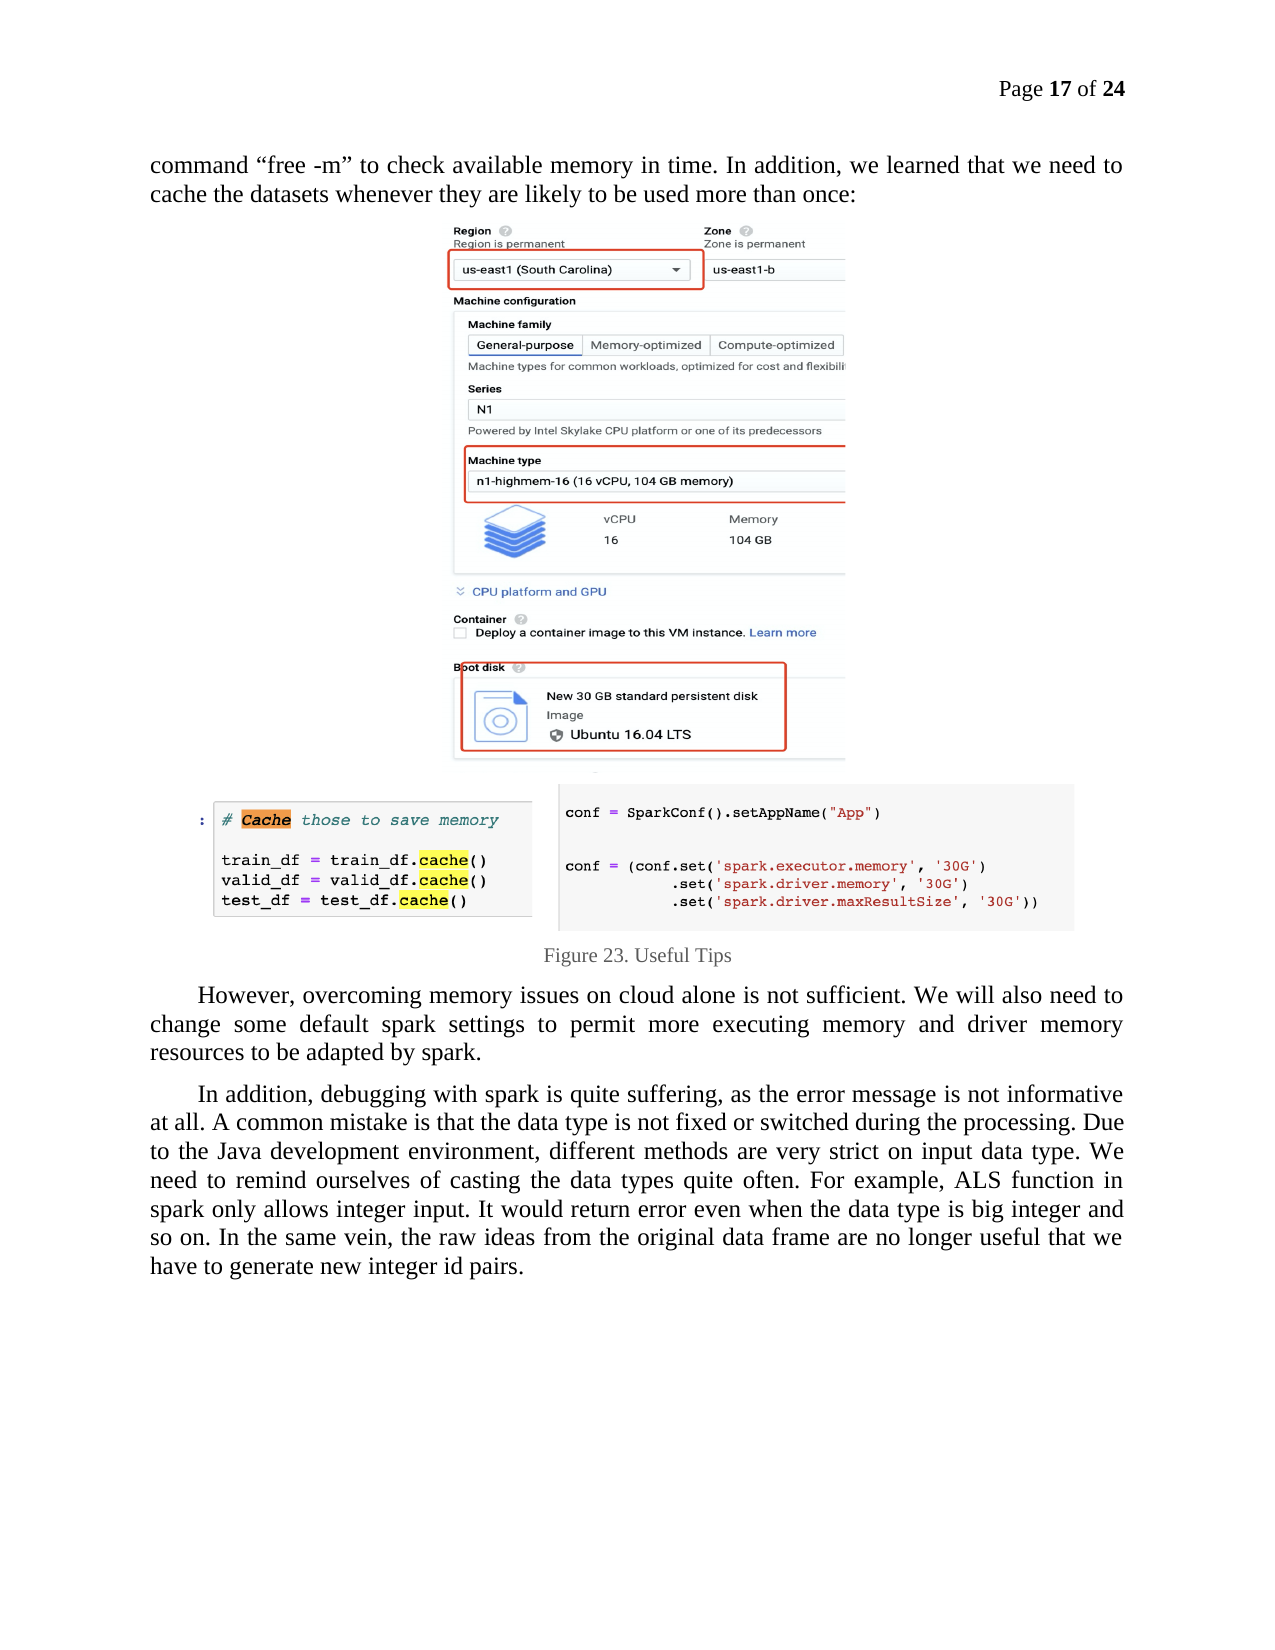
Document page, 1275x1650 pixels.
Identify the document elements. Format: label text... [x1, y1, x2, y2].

text In addition, debugging with spark is quite suffering, as the error message is not informative at all. A common mistake is that the data type is not fixed or switched during the processing. Due to the Java development environment, different methods are very strict on input data type. We need to remind ourselves of casting the data types quite often. For example, ALS function in spark only allows integer input. It would return error even when the data type is big integer and so on. In the same vein, the raw ideas from the original data frame are no longer useful that we have to generate new integer id pairs. [150, 1079, 1125, 1280]
picture [442, 220, 846, 773]
text Figure 23. Useful Tips [150, 943, 1125, 967]
text However, overcoming memory issues on cloud alone is not sufficient. We will also need to change some default spark settings to permit more executing memory and driver memory resources to be adapted by spark. [150, 980, 1125, 1066]
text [150, 150, 1125, 207]
picture [200, 784, 1075, 931]
